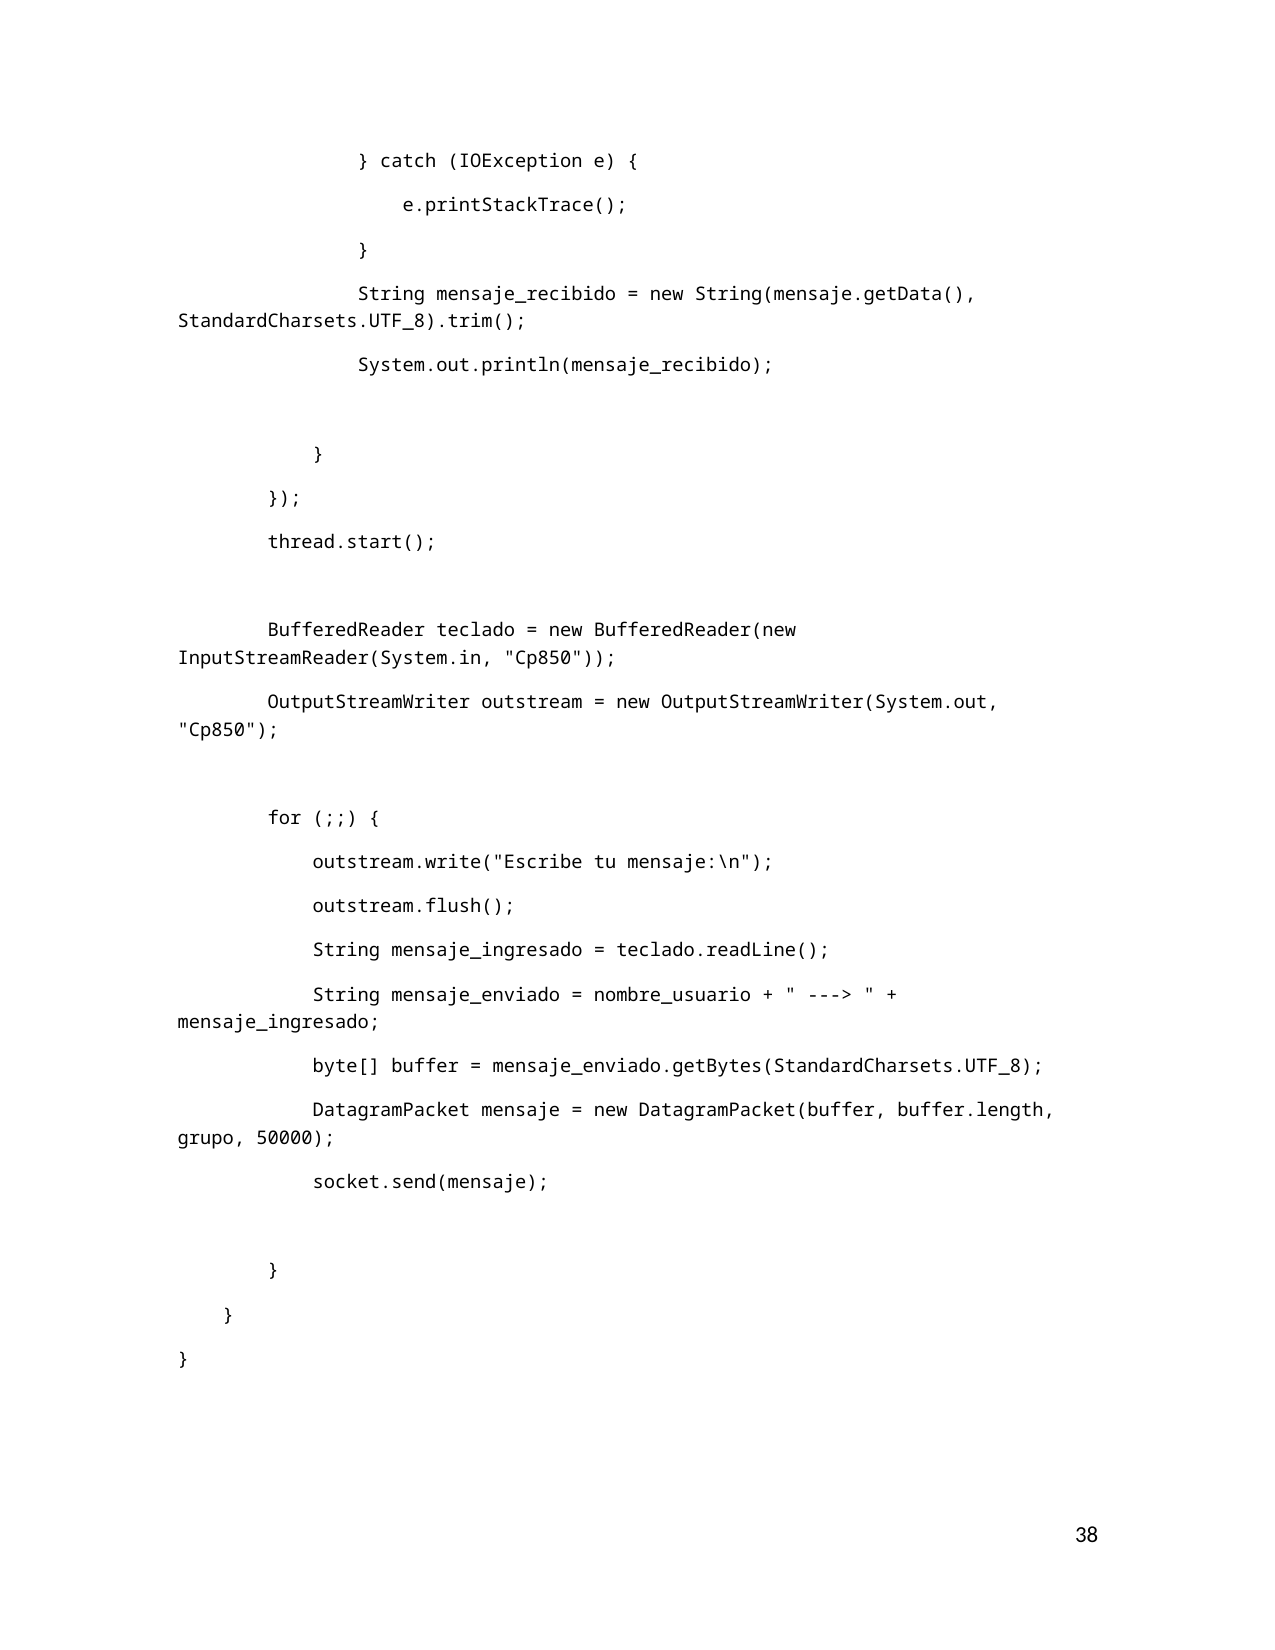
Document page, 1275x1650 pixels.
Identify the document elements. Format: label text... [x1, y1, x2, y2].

text outstream.flush(); [177, 893, 1098, 918]
text } [177, 1301, 1098, 1326]
text socket.send(mensaje); [177, 1168, 1098, 1194]
text OutputStreamWriter outstream = new OutputStreamWriter(System.out, "Cp850"); [177, 688, 1098, 741]
text e.printStackTrace(); [177, 192, 1098, 217]
text } catch (IOException e) { [177, 148, 1098, 173]
text for (;;) { [177, 804, 1098, 830]
text String mensaje_enviado = nombre_usuario + " ---> " + mensaje_ingresado; [177, 981, 1098, 1034]
text outstream.write("Escribe tu mensaje:\n"); [177, 848, 1098, 874]
text String mensaje_recibido = new String(mensaje.getData(), StandardCharsets.UTF_8).trim(); [177, 280, 1098, 333]
text }); [177, 484, 1098, 510]
text } [177, 236, 1098, 261]
text String mensaje_ingresado = teclado.readLine(); [177, 937, 1098, 962]
text BufferedReader teclado = new BufferedReader(new InputStreamReader(System.in, "Cp850")); [177, 617, 1098, 670]
text } [177, 1257, 1098, 1282]
text } [177, 1345, 1098, 1371]
text } [177, 440, 1098, 466]
text System.out.println(mensaje_recibido); [177, 352, 1098, 377]
text thread.start(); [177, 528, 1098, 554]
text DatagramPacket mensaje = new DatagramPacket(buffer, buffer.length, grupo, 50000); [177, 1097, 1098, 1150]
text byte[] buffer = mensaje_enviado.getBytes(StandardCharsets.UTF_8); [177, 1053, 1098, 1078]
